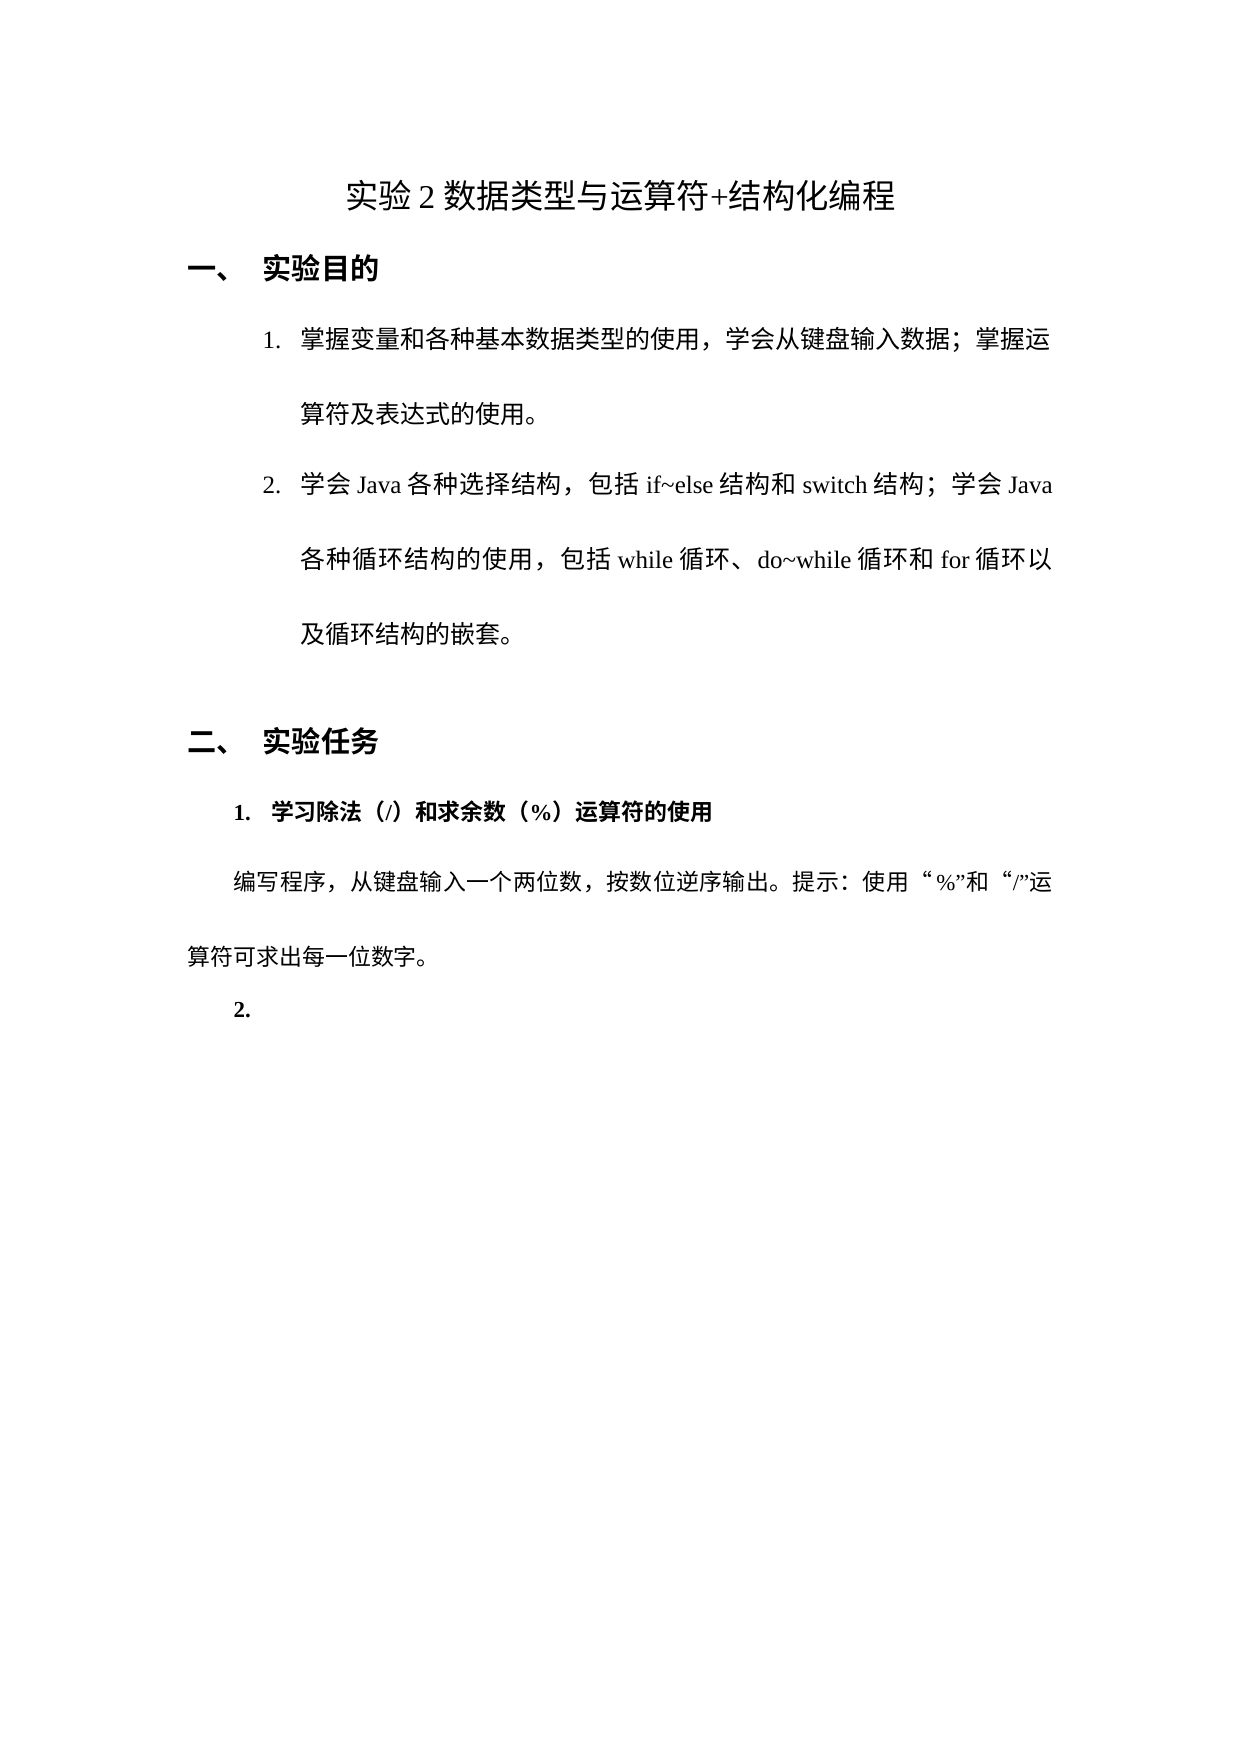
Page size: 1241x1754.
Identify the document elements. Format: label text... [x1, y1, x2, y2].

text 实验2 数据类型与运算符+结构化编程 [187, 162, 1053, 227]
list 学会Java各种选择结构，包括if~else结构和switch结构；学会Java各种循环结构的使用，包括while循环、do~while循环和for循环以及循环结构的嵌套。 [262, 451, 1053, 665]
list 实验任务 [187, 707, 1053, 772]
list 实验目的 [187, 234, 1053, 299]
list 学习除法（/）和求余数（%）运算符的使用 [233, 778, 1053, 843]
list 掌握变量和各种基本数据类型的使用，学会从键盘输入数据；掌握运算符及表达式的使用。 [262, 305, 1053, 445]
list 学习变量和简单表达式应用 [233, 993, 1053, 1025]
list 编写程序，从键盘输入一个两位数，按数位逆序输出。提示：使用“%”和“/”运算符可求出每一位数字。 [187, 848, 1053, 988]
